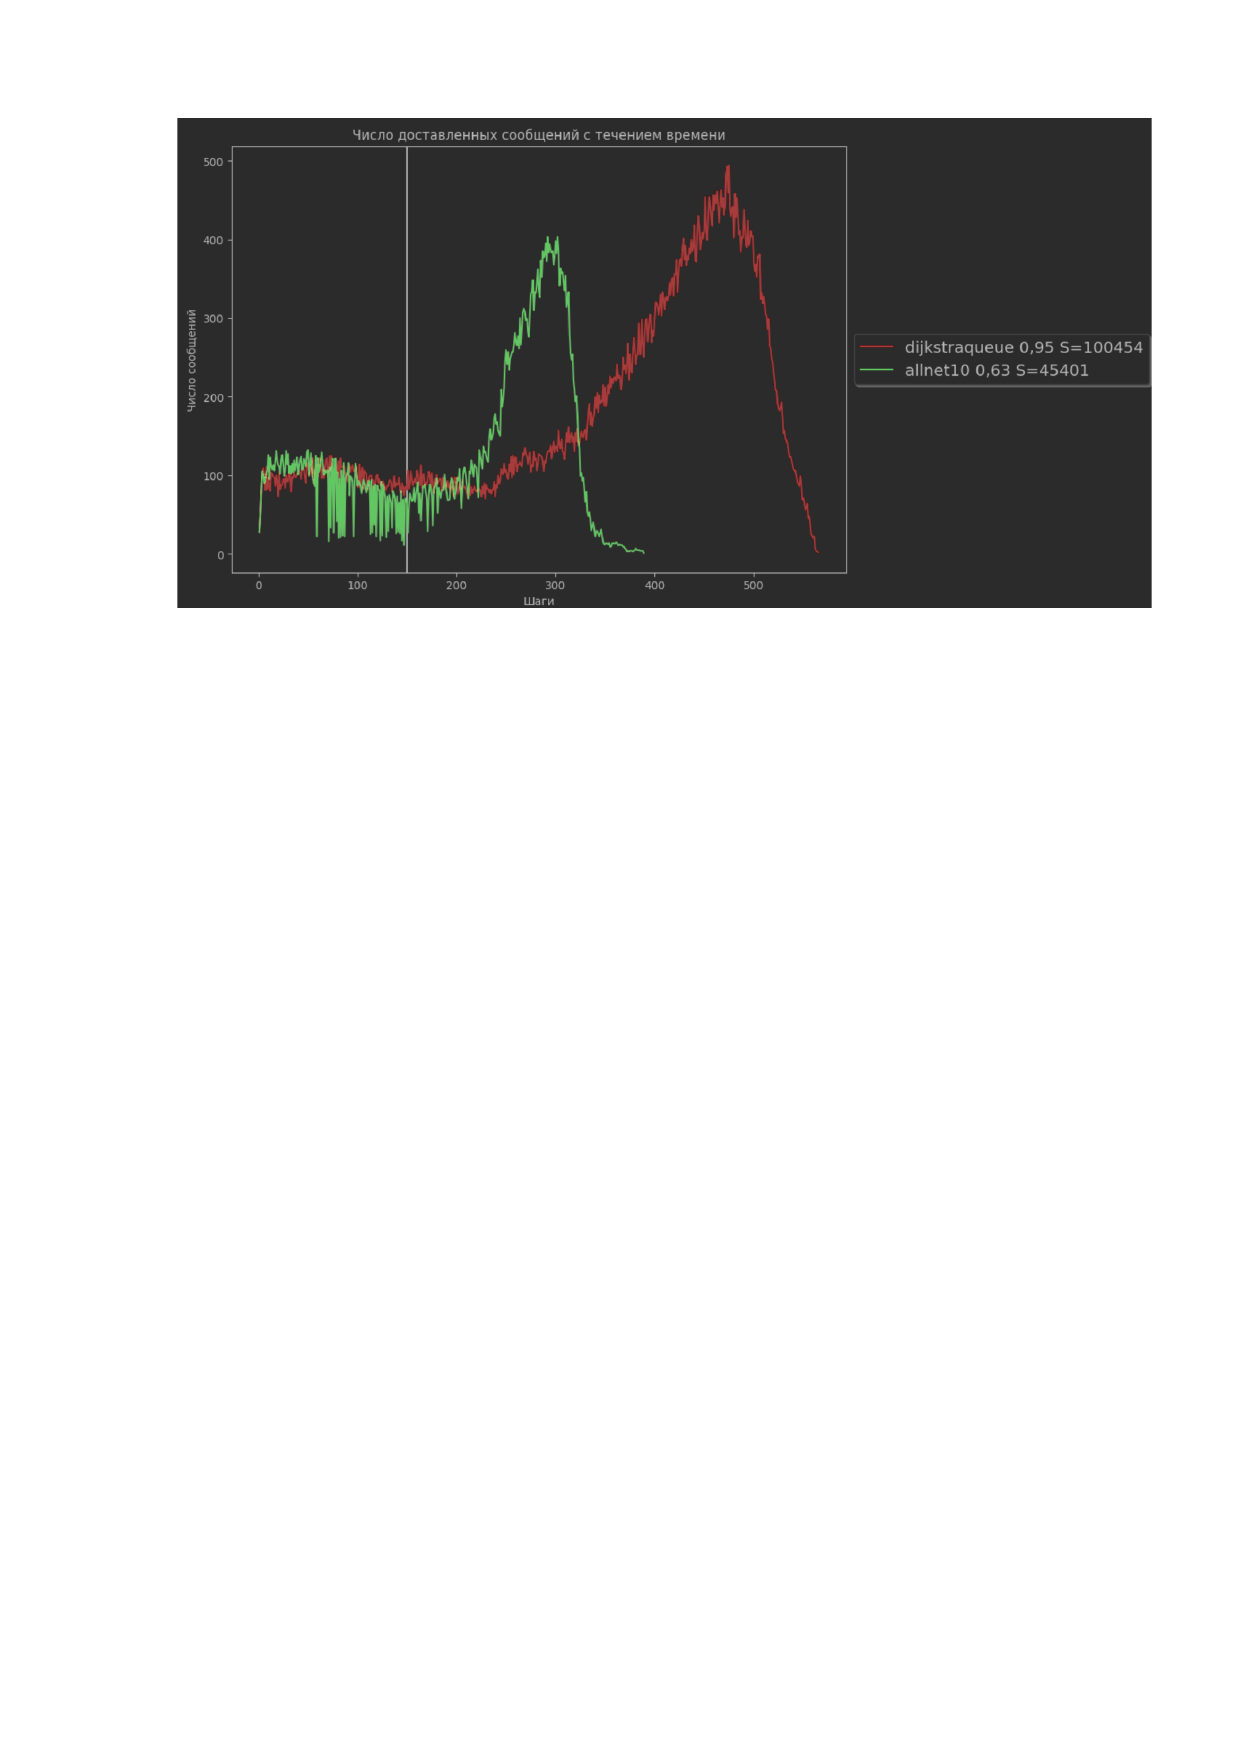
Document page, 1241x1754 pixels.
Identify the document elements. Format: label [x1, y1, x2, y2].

picture [177, 118, 1152, 608]
